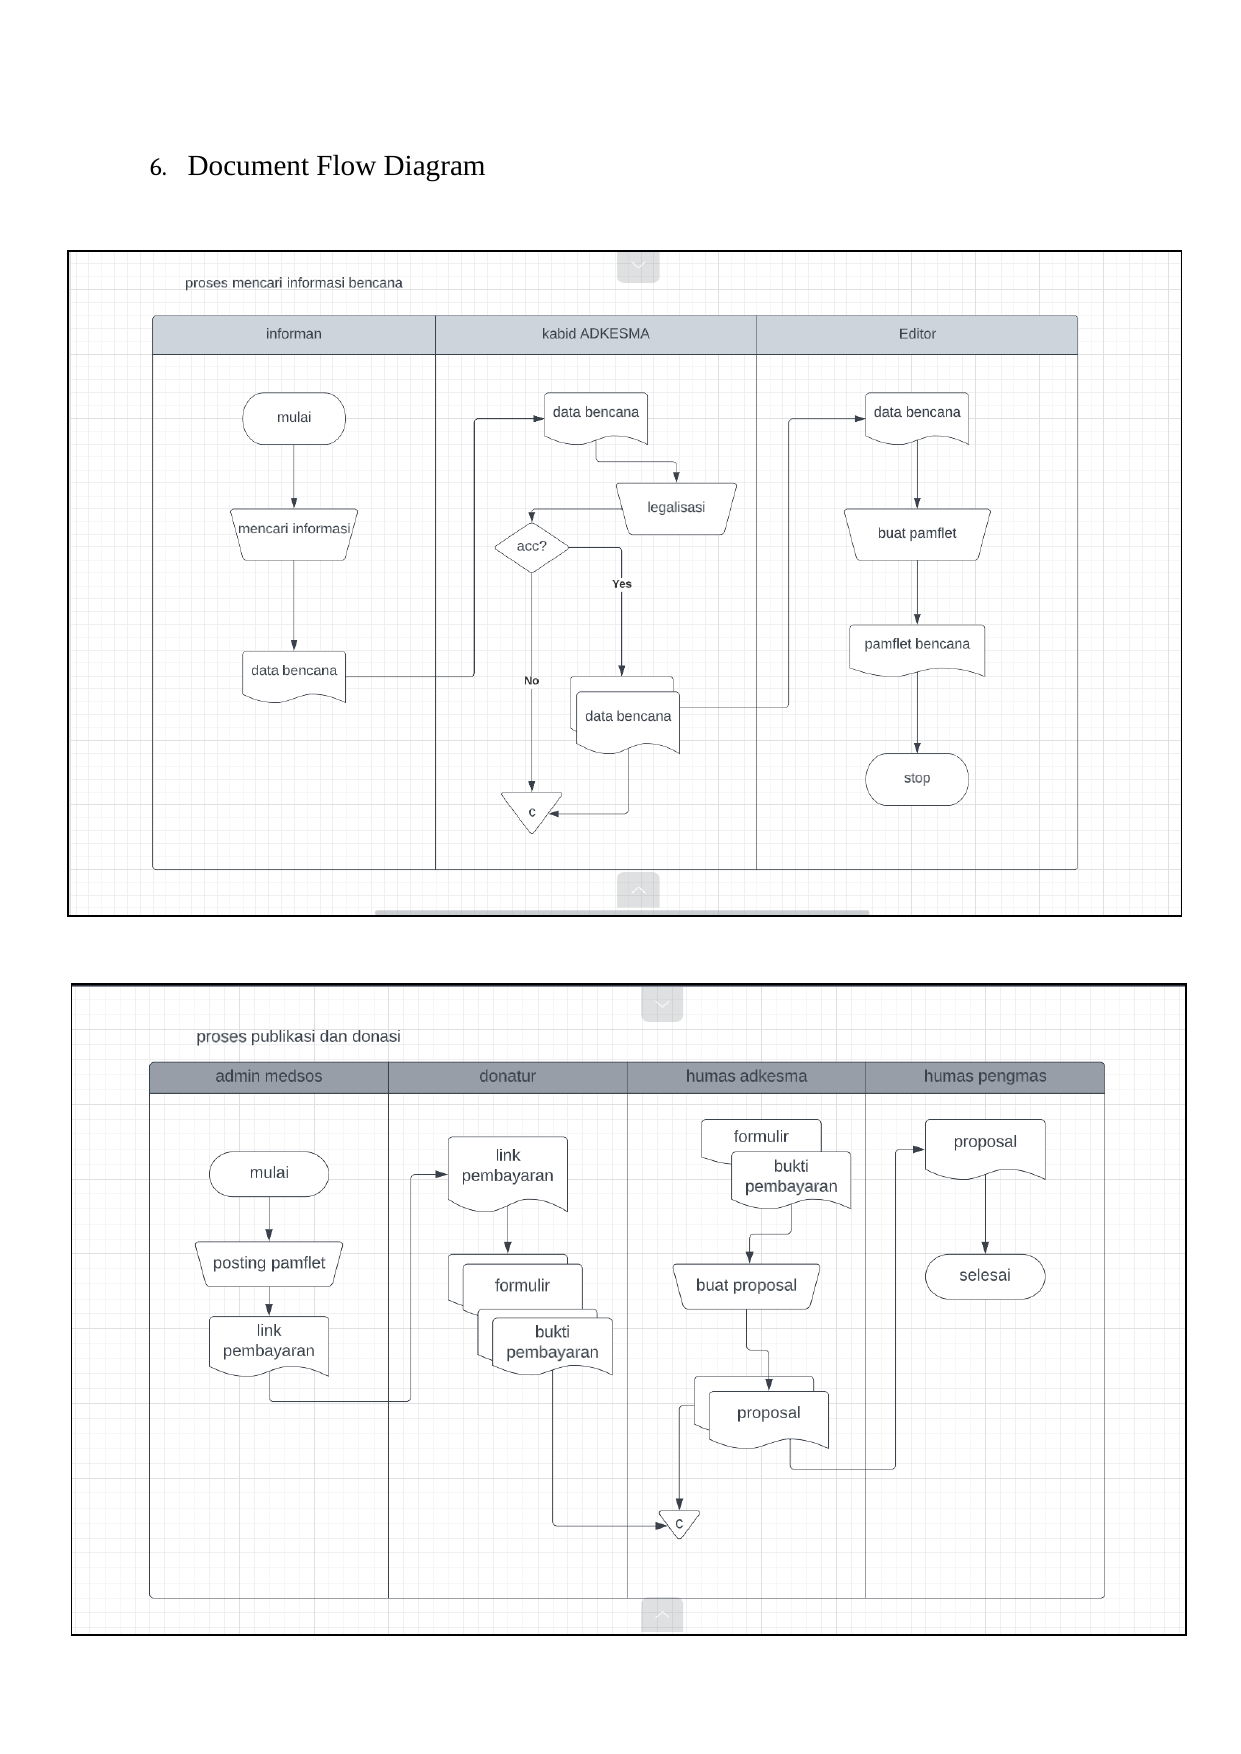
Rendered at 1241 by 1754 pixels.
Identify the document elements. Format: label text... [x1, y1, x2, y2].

picture [69, 252, 1181, 915]
picture [72, 985, 1185, 1634]
list Document Flow Diagram [150, 148, 1065, 182]
